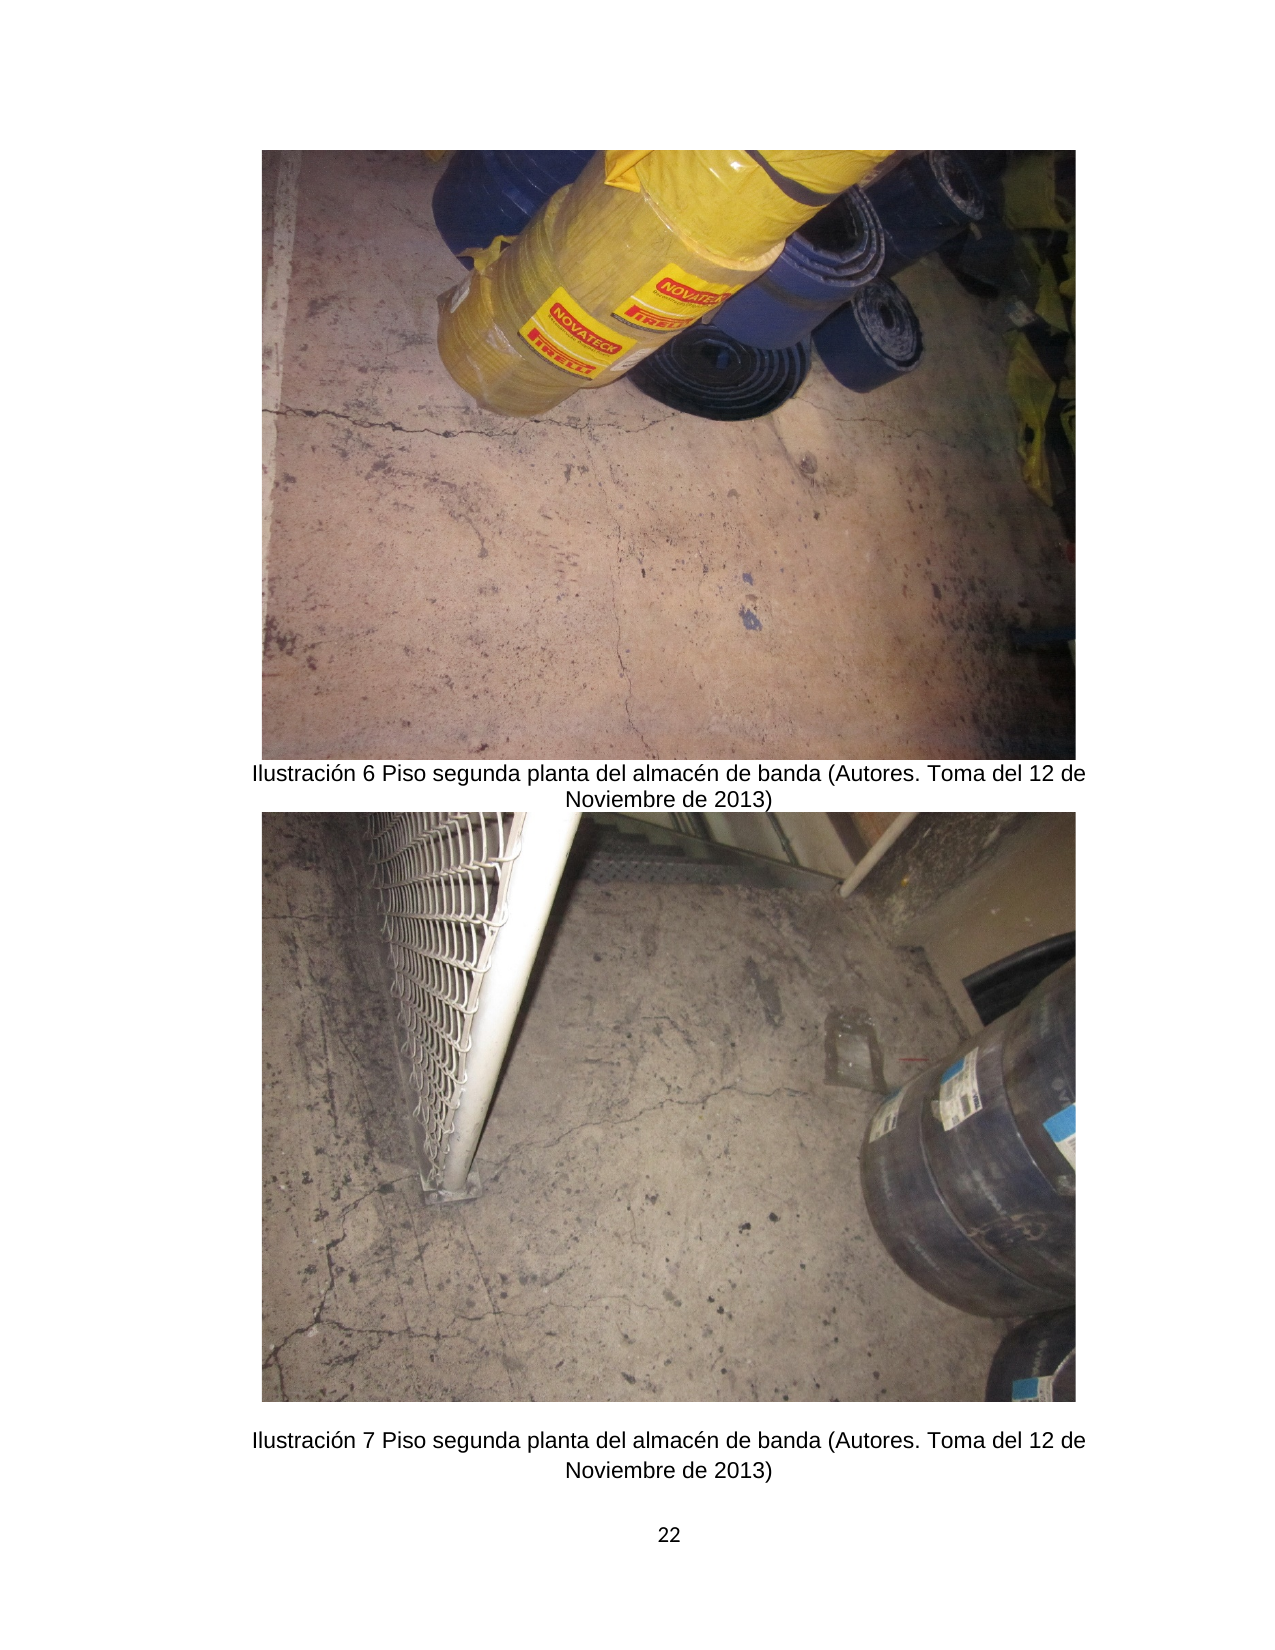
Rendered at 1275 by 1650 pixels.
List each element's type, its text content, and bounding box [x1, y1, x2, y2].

text Ilustración 6 Piso segunda planta del almacén de banda (Autores. Toma del 12 de Noviembre de 2013) [213, 759, 1125, 812]
picture [261, 150, 1076, 760]
picture [261, 812, 1076, 1402]
text Ilustración 7 Piso segunda planta del almacén de banda (Autores. Toma del 12 de Noviembre de 2013) [213, 1427, 1125, 1483]
